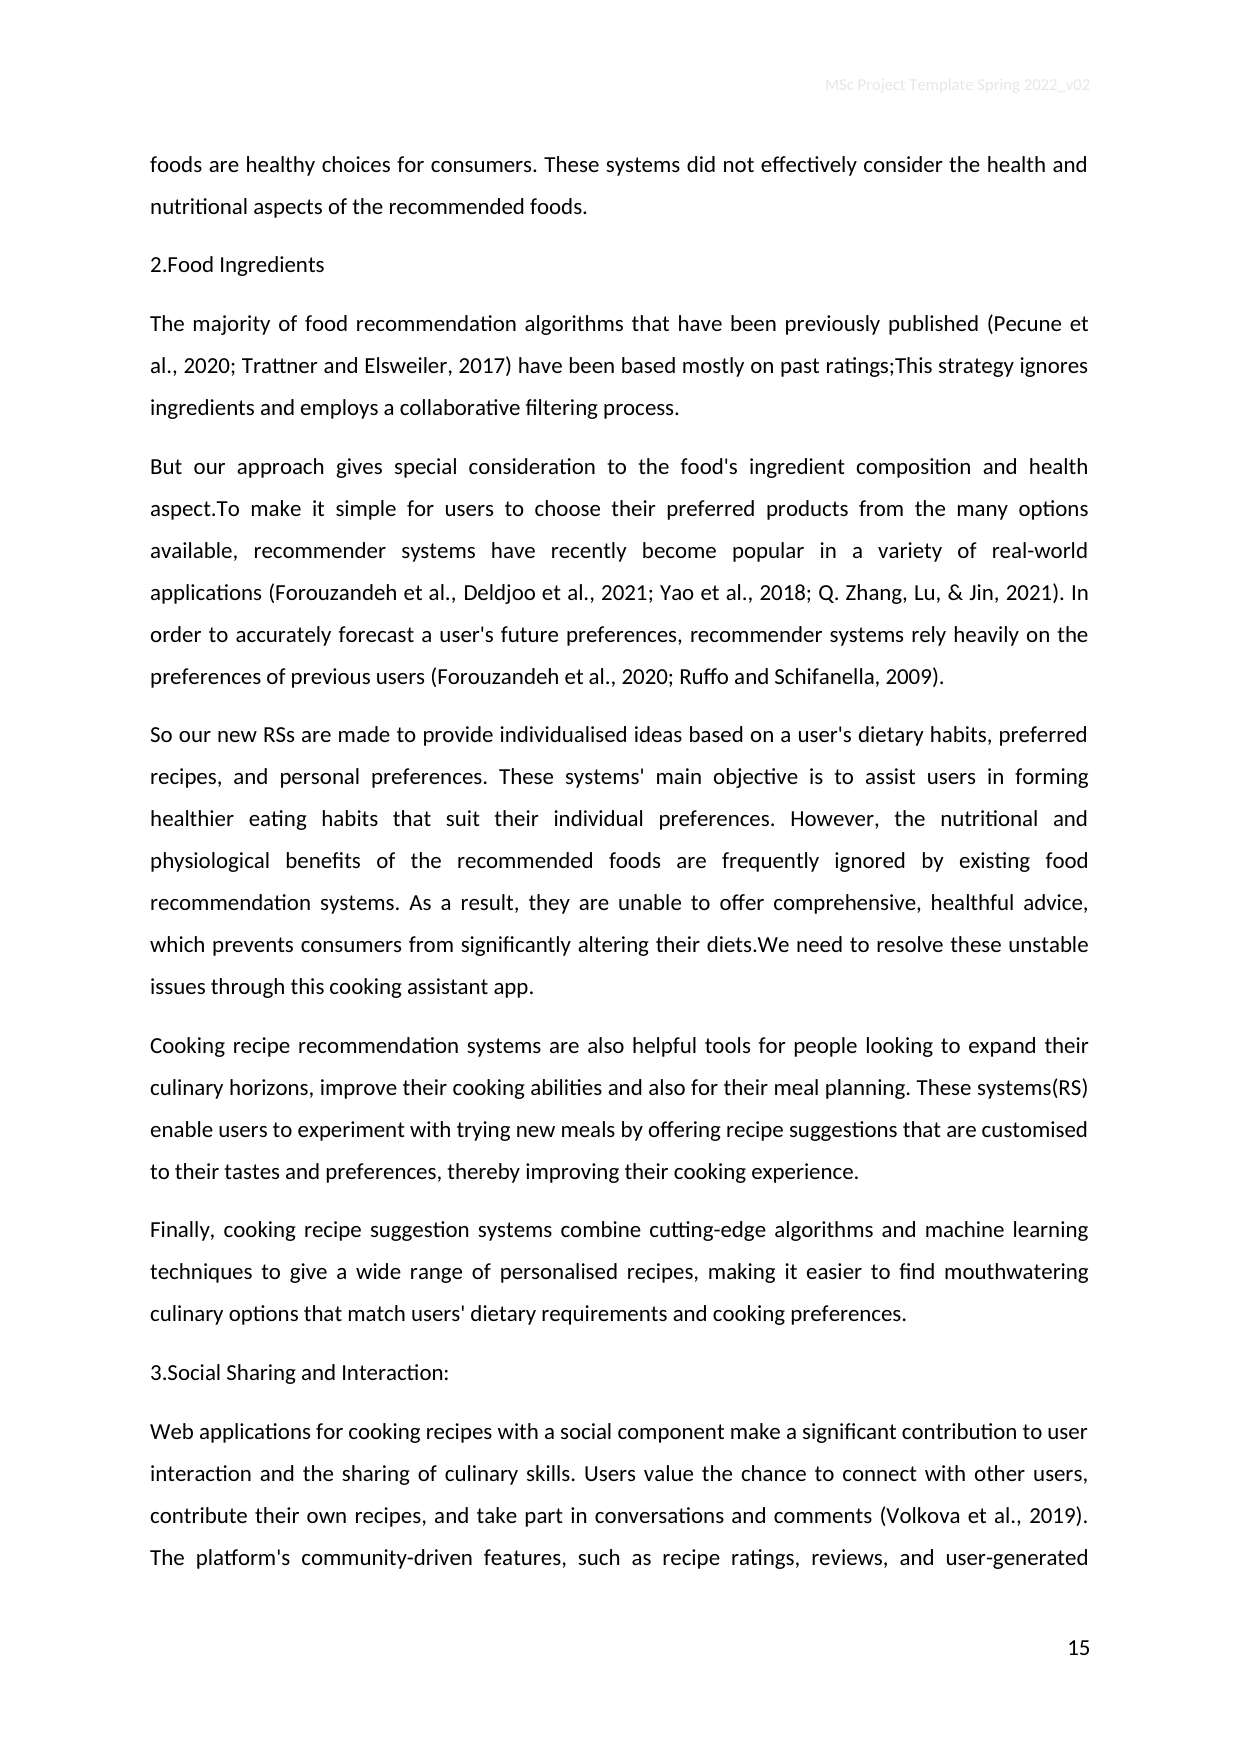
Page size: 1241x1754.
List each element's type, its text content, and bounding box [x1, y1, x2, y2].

text Cooking recipe recommendation systems are also helpful tools for people looking to expand their culinary horizons, improve their cooking abilities and also for their meal planning. These systems(RS) enable users to experiment with trying new meals by offering recipe suggestions that are customised to their tastes and preferences, thereby improving their cooking experience. [150, 1031, 1090, 1185]
text But our approach gives special consideration to the food's ingredient composition and health aspect.To make it simple for users to choose their preferred products from the many options available, recommender systems have recently become popular in a variety of real-world applications (Forouzandeh et al., Deldjoo et al., 2021; Yao et al., 2018; Q. Zhang, Lu, & Jin, 2021). In order to accurately forecast a user's future preferences, recommender systems rely heavily on the preferences of previous users (Forouzandeh et al., 2020; Ruffo and Schifanella, 2009). [150, 452, 1090, 690]
text So our new RSs are made to provide individualised ideas based on a user's dietary habits, preferred recipes, and personal preferences. These systems' main objective is to assist users in forming healthier eating habits that suit their individual preferences. However, the nutritional and physiological benefits of the recommended foods are frequently ignored by existing food recommendation systems. As a result, they are unable to offer comprehensive, healthful advice, which prevents consumers from significantly altering their diets.We need to resolve these unstable issues through this cooking assistant app. [150, 720, 1090, 1000]
text Finally, cooking recipe suggestion systems combine cutting-edge algorithms and machine learning techniques to give a wide range of personalised recipes, making it easier to find mouthwatering culinary options that match users' dietary requirements and cooking preferences. [150, 1216, 1090, 1327]
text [150, 150, 1090, 220]
text 2.Food Ingredients [150, 251, 1090, 279]
text The majority of food recommendation algorithms that have been previously published (Pecune et al., 2020; Trattner and Elsweiler, 2017) have been based mostly on past ratings;This strategy ignores ingredients and employs a collaborative filtering process. [150, 309, 1090, 421]
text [150, 1417, 1090, 1571]
text 3.Social Sharing and Interaction: [150, 1358, 1090, 1386]
